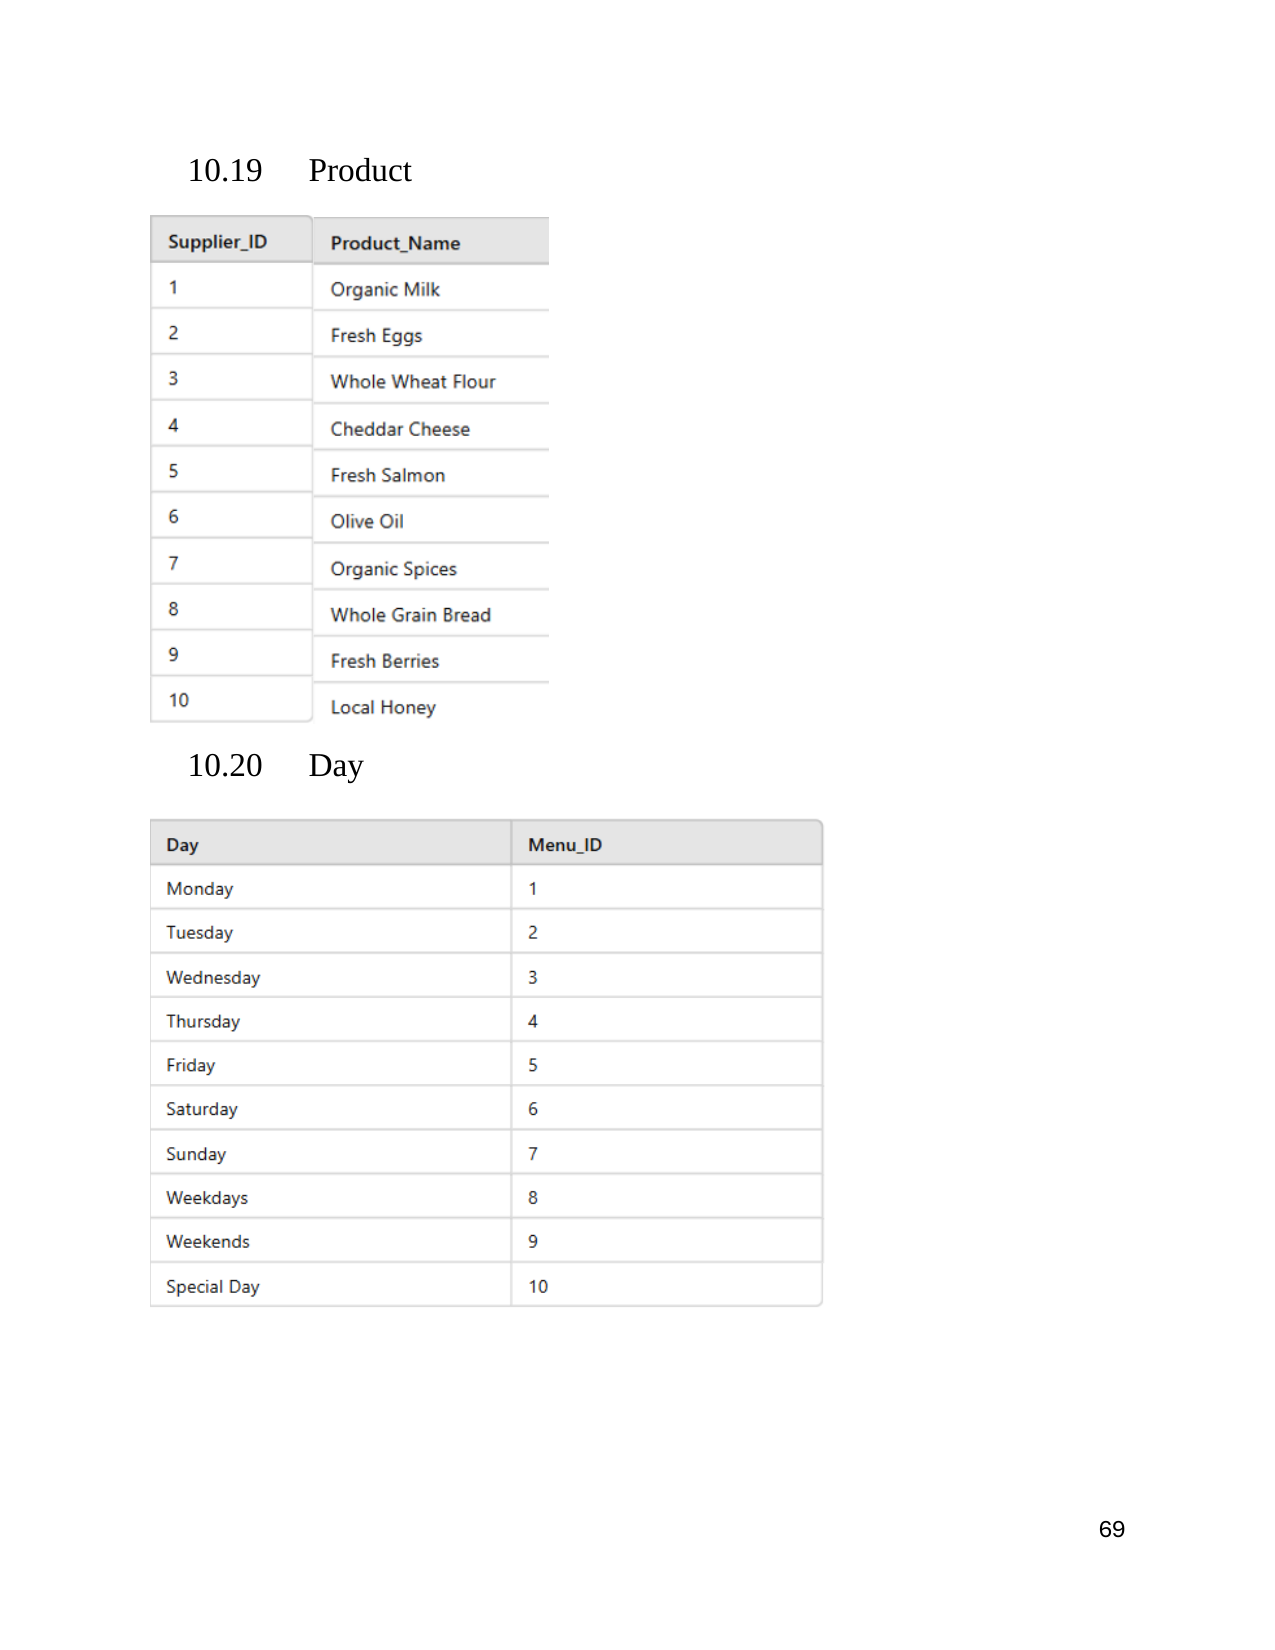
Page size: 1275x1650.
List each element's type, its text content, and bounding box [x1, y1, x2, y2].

subtitle Product [187, 150, 1125, 188]
picture [150, 810, 845, 1320]
subtitle Day [187, 745, 1125, 783]
picture [150, 215, 549, 724]
